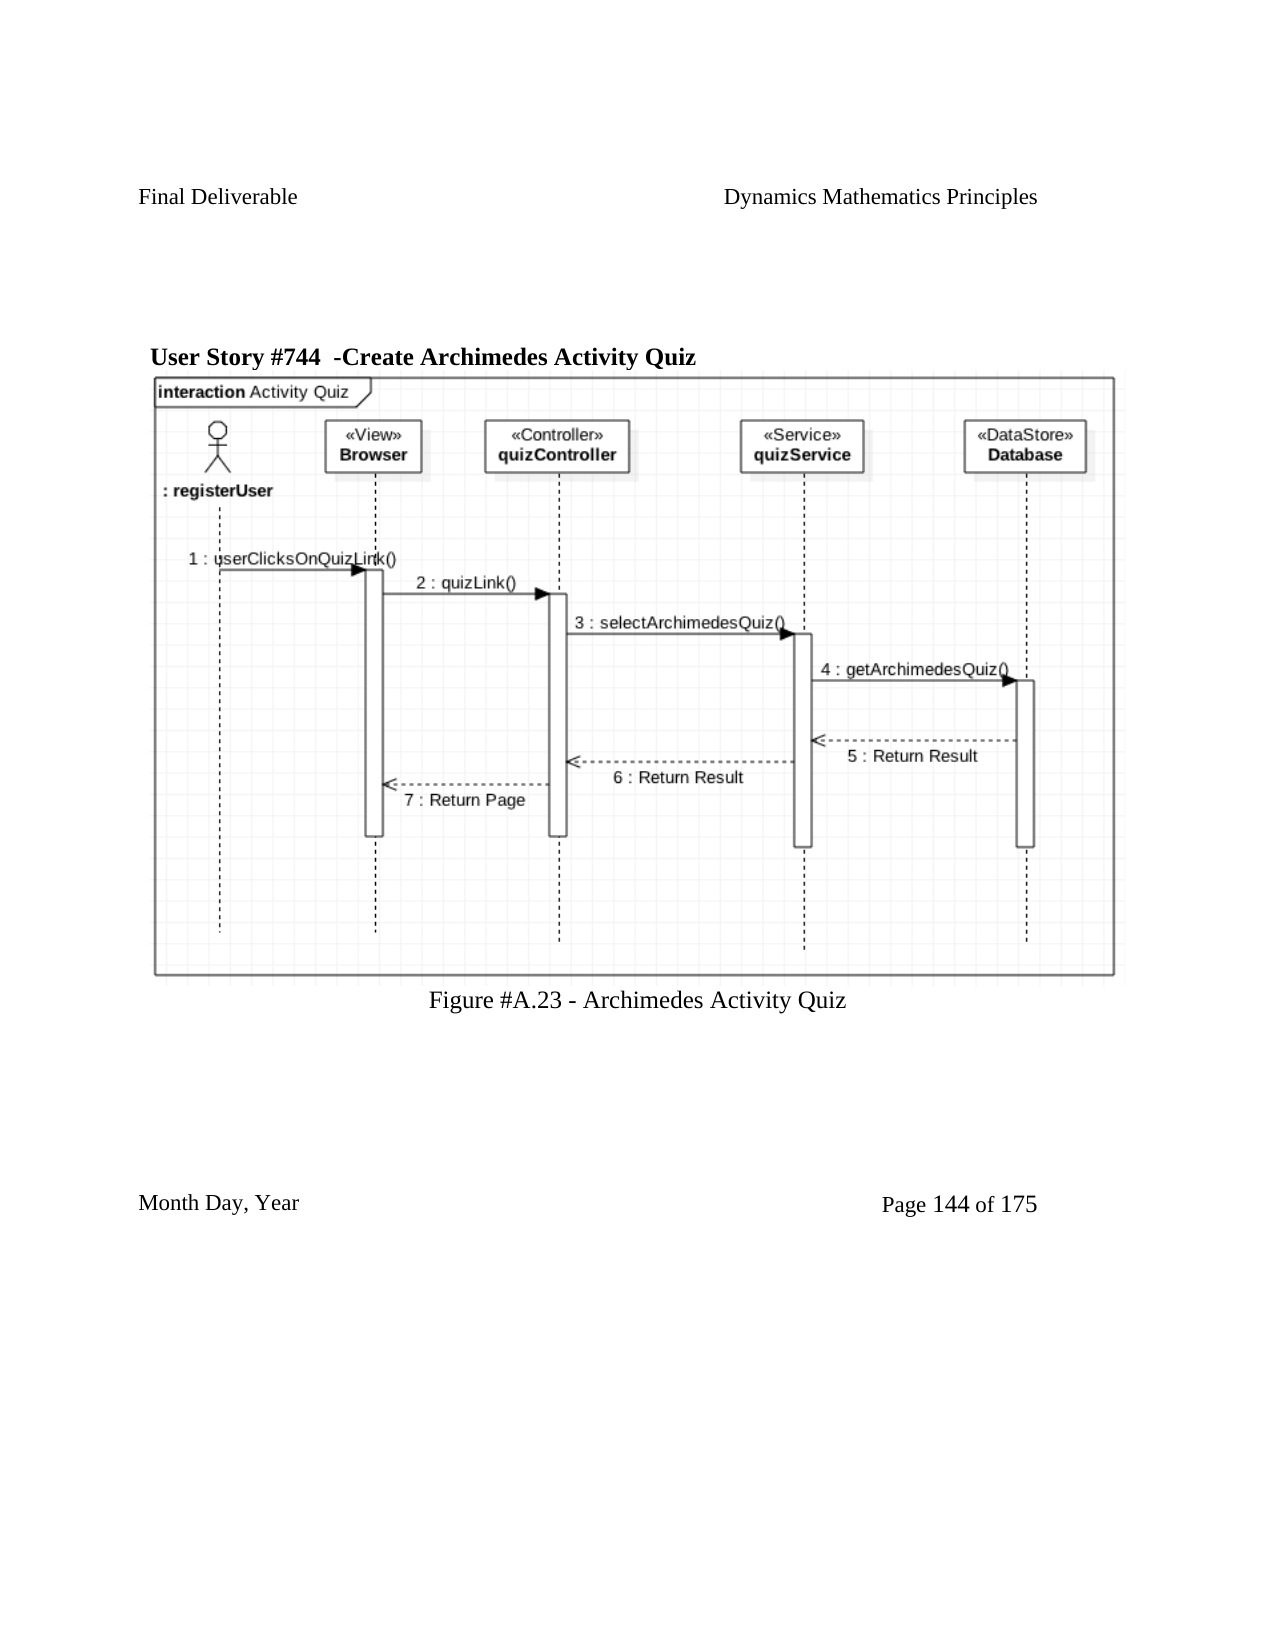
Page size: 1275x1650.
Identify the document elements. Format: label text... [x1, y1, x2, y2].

picture [150, 370, 1125, 986]
text User Story #744 -Create Archimedes Activity Quiz [150, 342, 1125, 370]
text Figure #A.23 - Archimedes Activity Quiz [150, 986, 1125, 1014]
